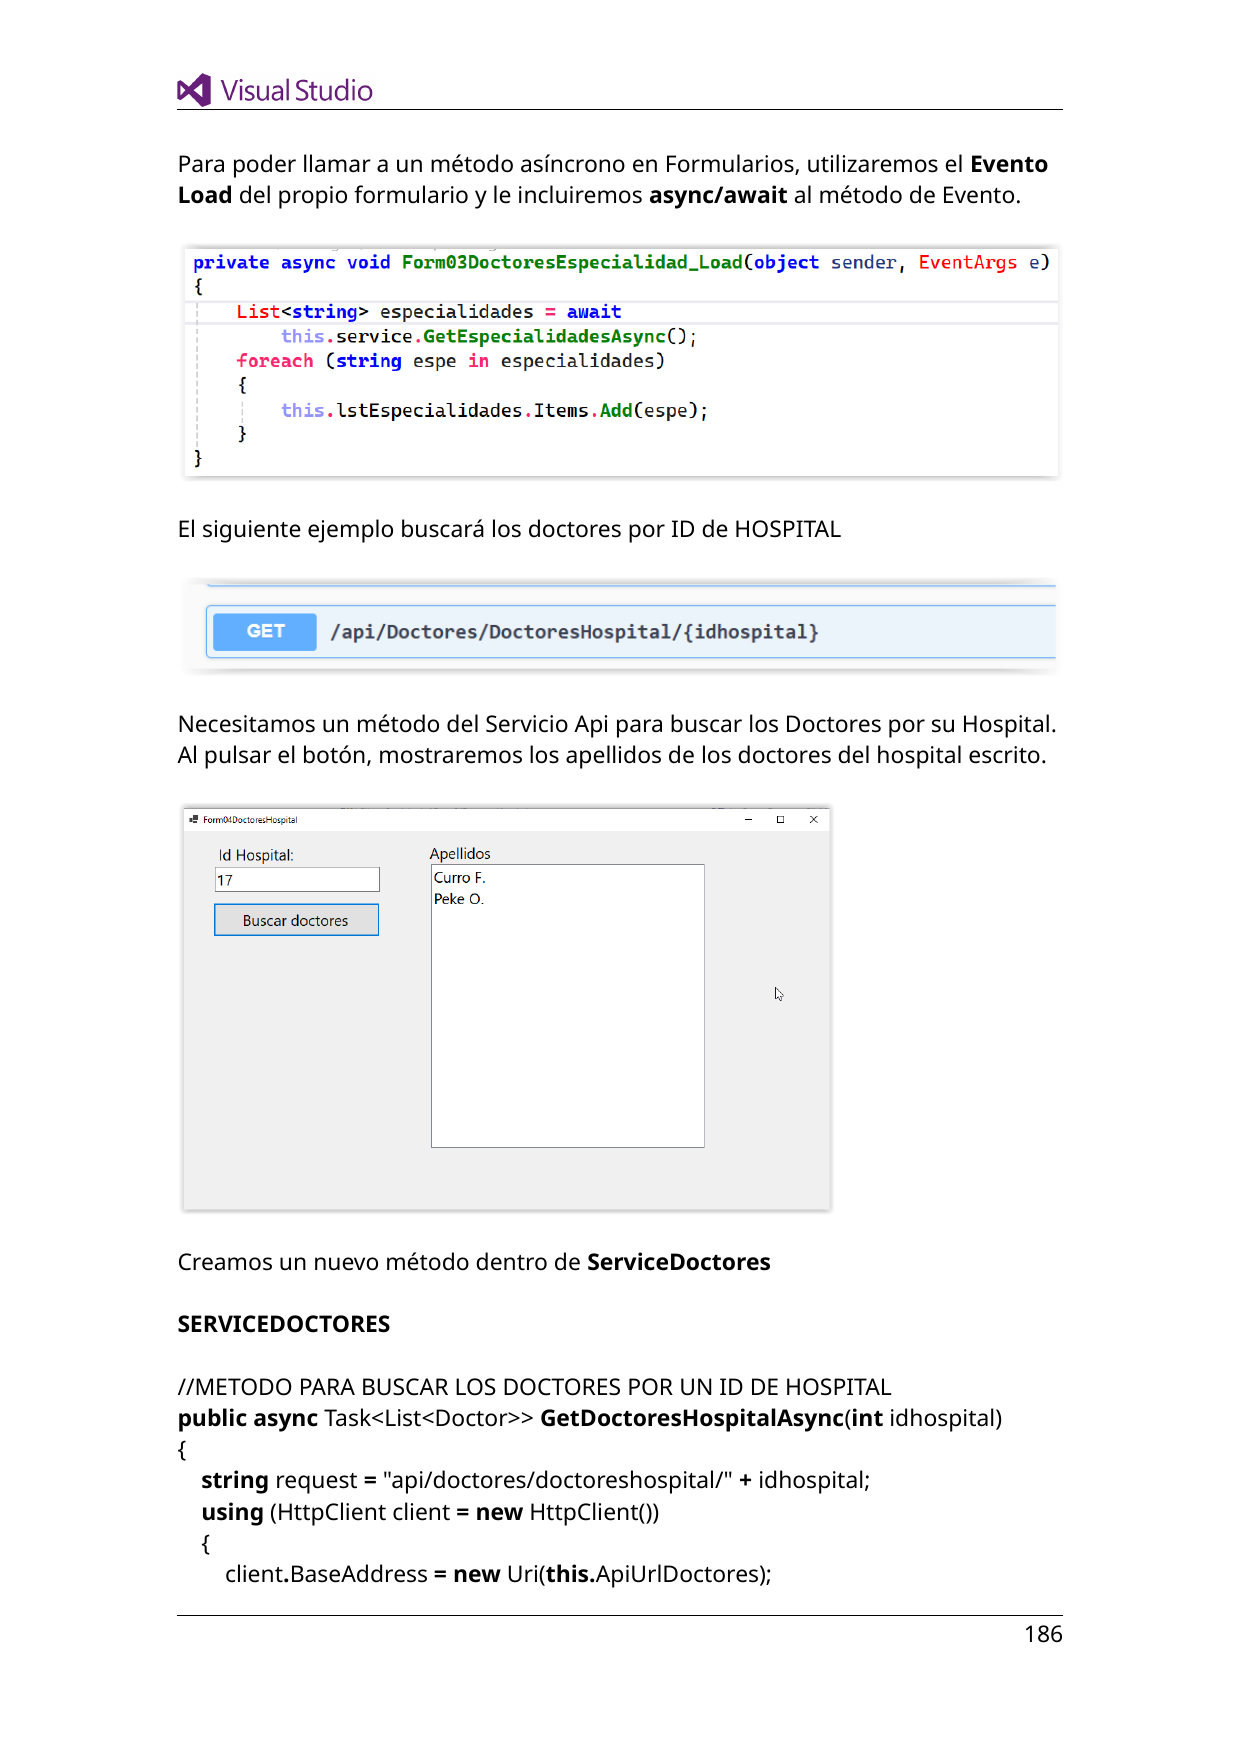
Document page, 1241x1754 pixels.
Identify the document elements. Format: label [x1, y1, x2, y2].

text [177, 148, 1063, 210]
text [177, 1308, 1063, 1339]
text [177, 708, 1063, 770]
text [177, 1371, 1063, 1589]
picture [177, 241, 1063, 482]
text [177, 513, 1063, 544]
picture [177, 801, 835, 1215]
picture [177, 73, 375, 107]
picture [177, 575, 1063, 677]
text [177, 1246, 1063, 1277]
